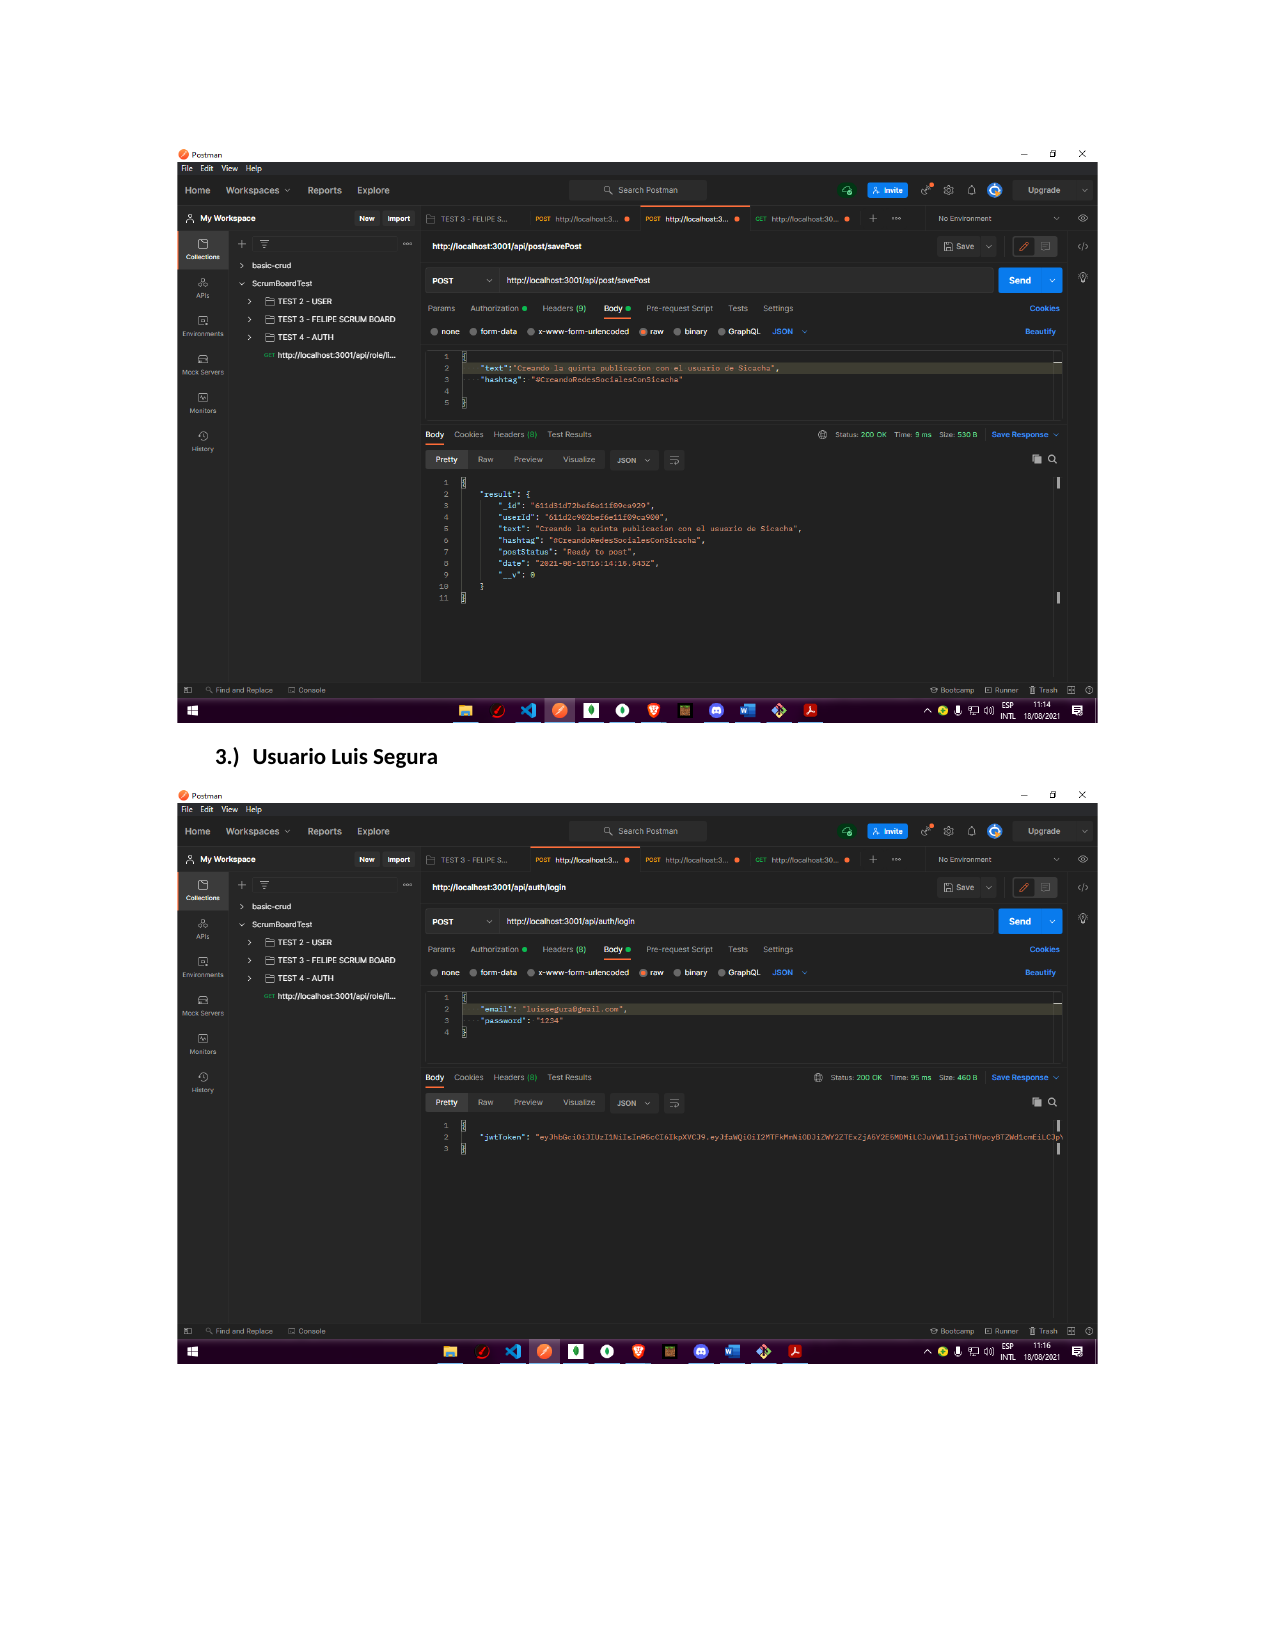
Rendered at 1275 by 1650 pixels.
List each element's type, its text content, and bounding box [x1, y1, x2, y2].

list Usuario Luis Segura [215, 742, 1098, 770]
picture [177, 788, 1098, 1364]
picture [177, 147, 1098, 723]
